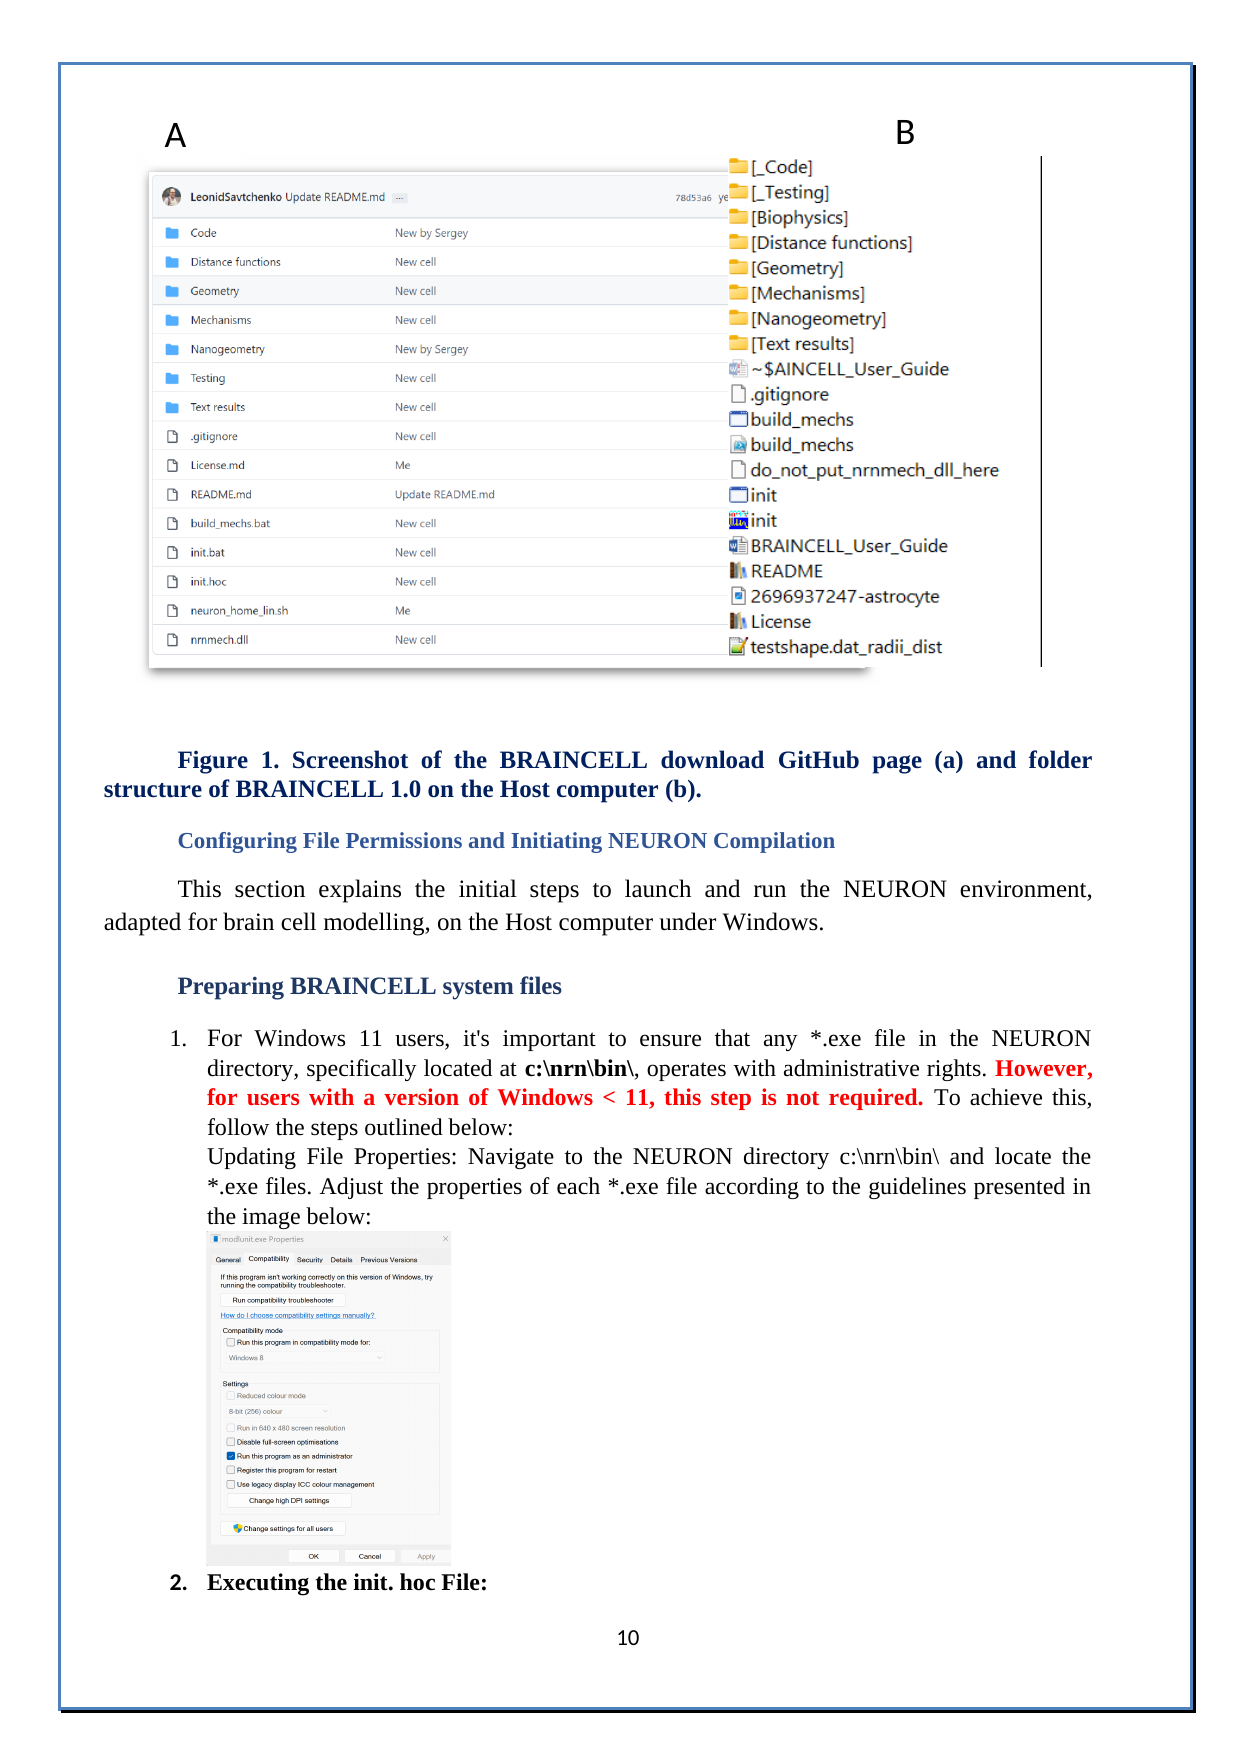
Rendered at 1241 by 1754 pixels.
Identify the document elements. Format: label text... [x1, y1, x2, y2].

text This section explains the initial steps to launch and run the NEURON environment, adapted for brain cell modelling, on the Host computer under Windows. [103, 874, 1093, 936]
subtitle Preparing BRAINCELL system files [103, 971, 1093, 1000]
text Figure 1. Screenshot of the BRAINCELL download GitHub page (a) and folder structure of BRAINCELL 1.0 on the Host computer (b). [103, 745, 1093, 803]
list Updating File Properties: Navigate to the NEURON directory c:\nrn\bin\ and locate the *.exe files. Adjust the properties of each *.exe file according to the guidelines presented in the image below: [207, 1142, 1093, 1229]
text Configuring File Permissions and Initiating NEURON Compilation [103, 832, 1093, 852]
list Executing the init. hoc File: [169, 1567, 1093, 1597]
list For Windows 11 users, it's important to ensure that any *.exe file in the NEURON directory, specifically located at c:\nrn\bin\, operates with administrative rights. However, for users with a version of Windows < 11, this step is not required. To achieve this, follow the steps outlined below: [169, 1023, 1093, 1140]
picture [131, 154, 1042, 685]
picture [206, 1231, 452, 1566]
